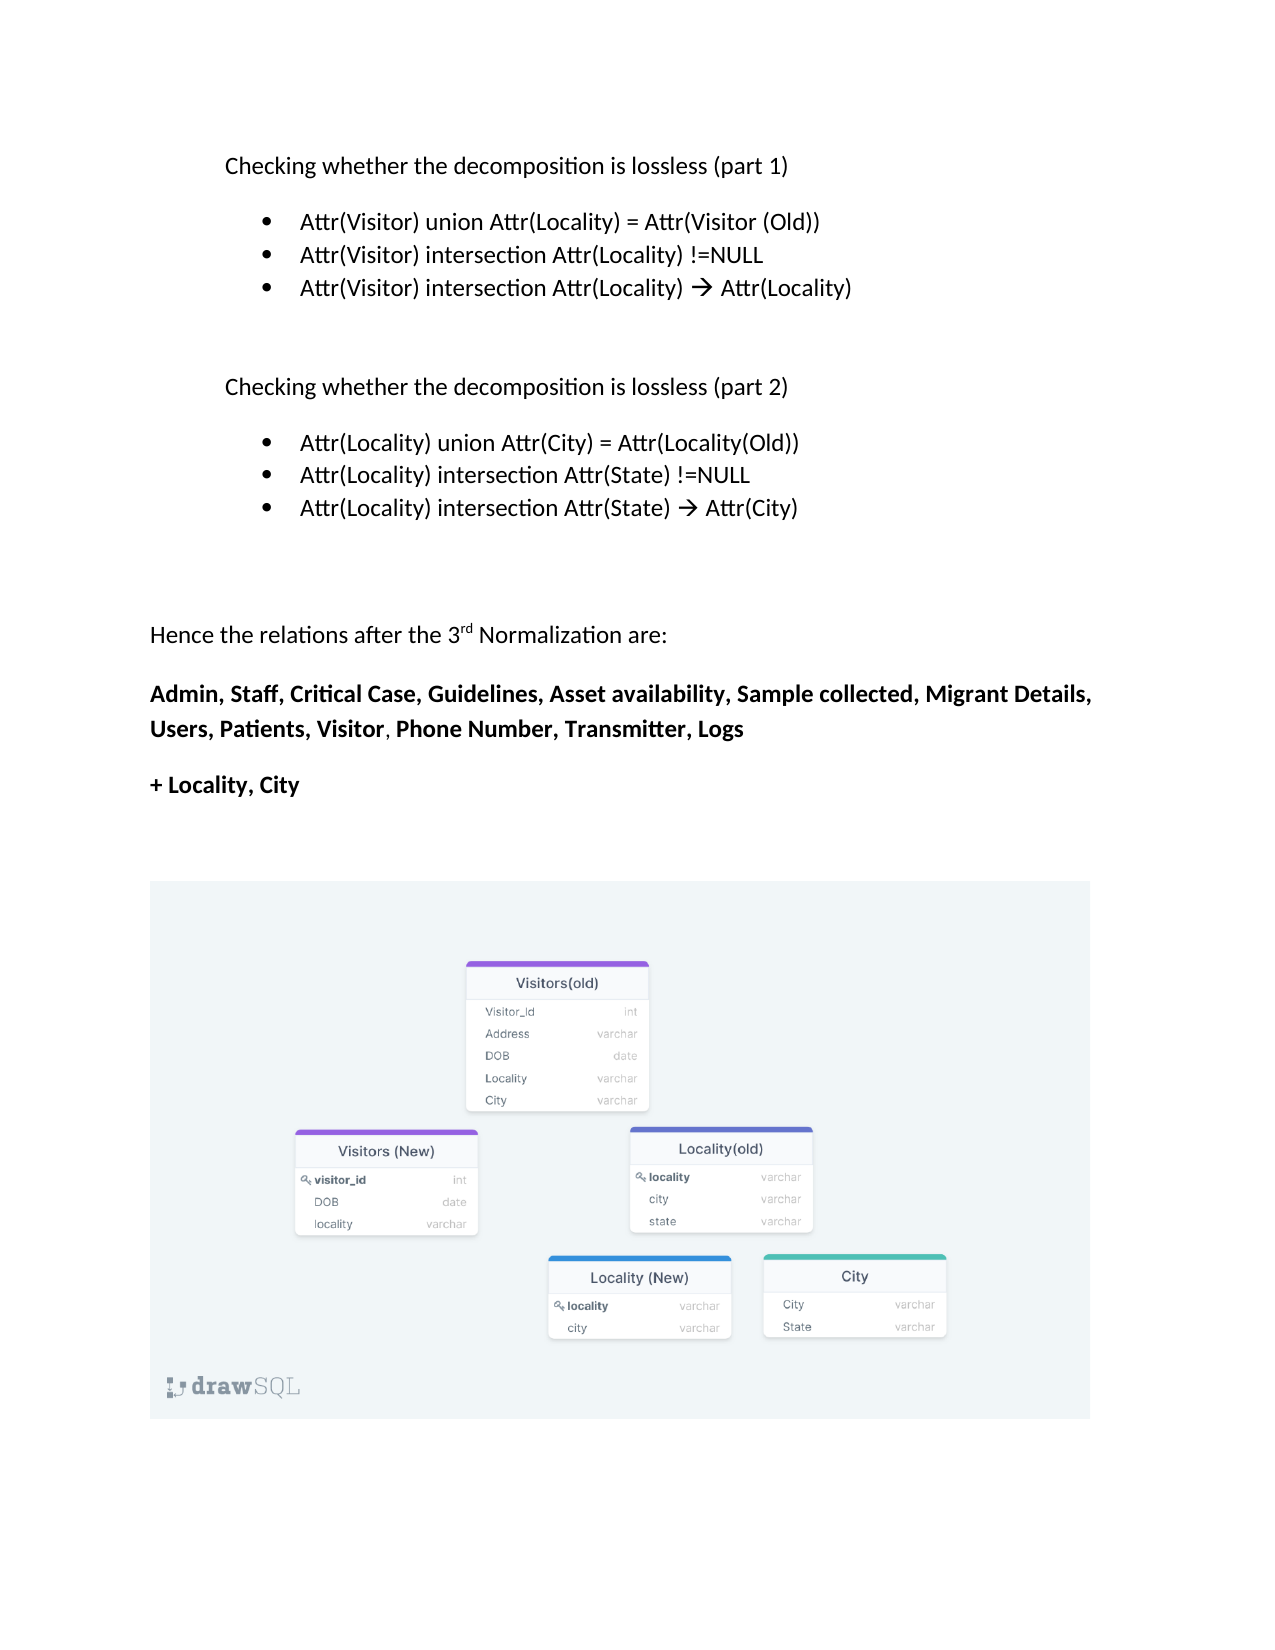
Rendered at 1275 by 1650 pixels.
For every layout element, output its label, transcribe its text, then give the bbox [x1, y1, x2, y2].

text Admin, Staff, Critical Case, Guidelines, Asset availability, Sample collected, Migrant Details, Users, Patients, Visitor, Phone Number, Transmitter, Logs [150, 678, 1125, 744]
text Checking whether the decomposition is lossless (part 2) [225, 371, 1125, 401]
text + Locality, City [150, 769, 1125, 800]
text Hence the relations after the 3rd Normalization are: [150, 610, 1125, 649]
text Checking whether the decomposition is lossless (part 1) [225, 150, 1125, 181]
picture [150, 881, 1091, 1419]
list Attr(Locality) intersection Attr(State) Attr(City) [262, 492, 1125, 523]
list Attr(Locality) intersection Attr(State) !=NULL [262, 459, 1125, 490]
list Attr(Visitor) intersection Attr(Locality) !=NULL [262, 239, 1125, 269]
list Attr(Locality) union Attr(City) = Attr(Locality(Old)) [262, 427, 1125, 457]
list Attr(Visitor) intersection Attr(Locality) Attr(Locality) [262, 272, 1125, 302]
list Attr(Visitor) union Attr(Locality) = Attr(Visitor (Old)) [262, 206, 1125, 236]
